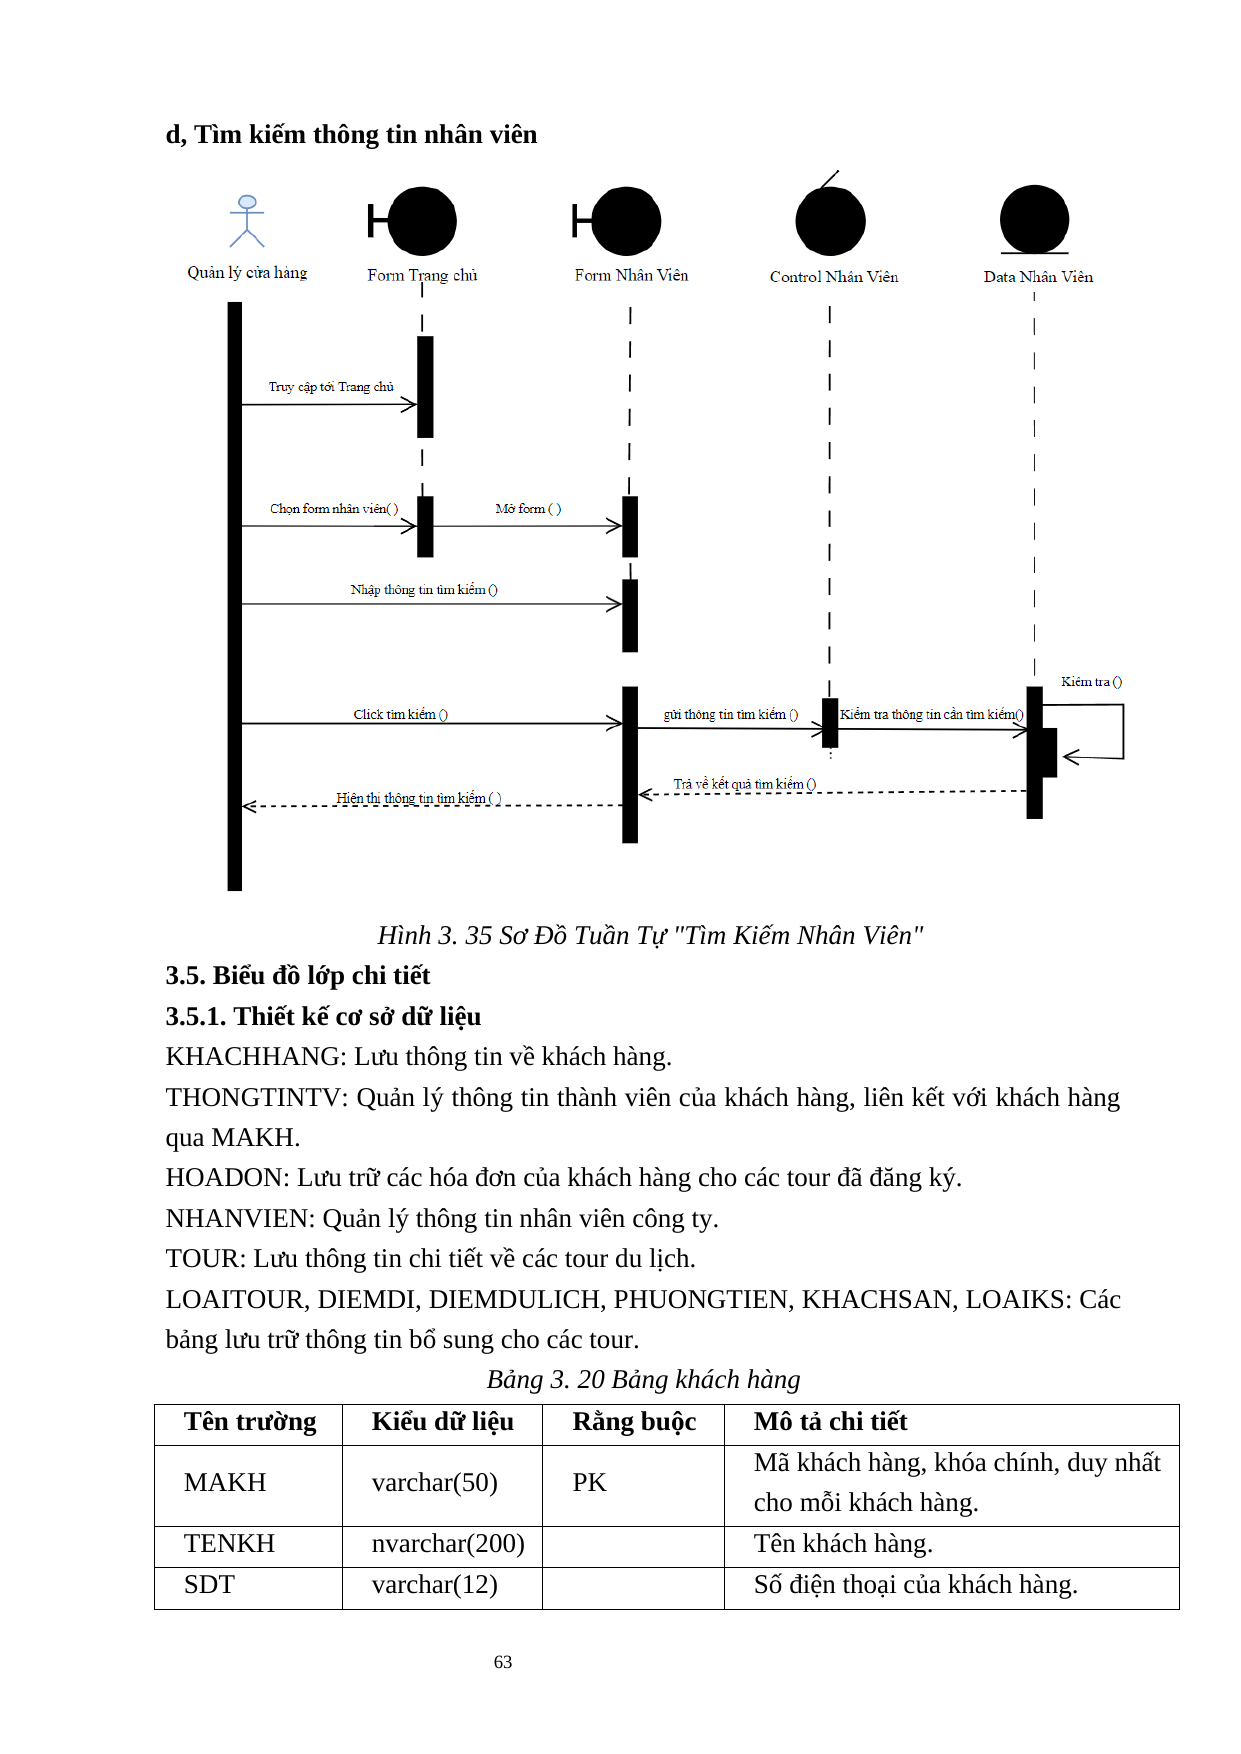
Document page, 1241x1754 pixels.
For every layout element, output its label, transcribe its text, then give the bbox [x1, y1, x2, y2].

subtitle 3.5.1. Thiết kế cơ sở dữ liệu [165, 1000, 1122, 1031]
text d, Tìm kiếm thông tin nhân viên [165, 118, 1122, 149]
picture [165, 158, 1141, 911]
text NHANVIEN: Quản lý thông tin nhân viên công ty. [165, 1202, 1122, 1233]
text TOUR: Lưu thông tin chi tiết về các tour du lịch. [165, 1242, 1122, 1273]
table_cell varchar(50) [343, 1446, 542, 1526]
subtitle 3.5. Biểu đồ lớp chi tiết [165, 959, 1122, 991]
table_cell PK [543, 1446, 724, 1526]
text KHACHHANG: Lưu thông tin về khách hàng. [165, 1040, 1122, 1071]
text HOADON: Lưu trữ các hóa đơn của khách hàng cho các tour đã đăng ký. [165, 1161, 1122, 1193]
text Hình 3. 35 Sơ Đồ Tuần Tự "Tìm Kiếm Nhân Viên" [165, 919, 1122, 950]
table_cell TENKH [155, 1527, 342, 1567]
table_cell Mã khách hàng, khóa chính, duy nhất cho mỗi khách hàng. [725, 1446, 1179, 1526]
table_cell SDT [155, 1568, 342, 1609]
table_cell [543, 1568, 724, 1609]
text Bảng 3. 20 Bảng khách hàng [165, 1363, 1122, 1395]
table_cell varchar(12) [343, 1568, 542, 1609]
table_header Kiểu dữ liệu [343, 1405, 542, 1445]
table_cell Tên khách hàng. [725, 1527, 1179, 1567]
text LOAITOUR, DIEMDI, DIEMDULICH, PHUONGTIEN, KHACHSAN, LOAIKS: Các bảng lưu trữ thông tin bổ sung cho các tour. [165, 1283, 1122, 1354]
table_cell MAKH [155, 1446, 342, 1526]
table_header Mô tả chi tiết [725, 1405, 1179, 1445]
table_cell Số điện thoại của khách hàng. [725, 1568, 1179, 1609]
table_header Rằng buộc [543, 1405, 724, 1445]
table_cell nvarchar(200) [343, 1527, 542, 1567]
table_header Tên trường [155, 1405, 342, 1445]
text THONGTINTV: Quản lý thông tin thành viên của khách hàng, liên kết với khách hàng qua MAKH. [165, 1081, 1122, 1152]
table_cell [543, 1527, 724, 1567]
